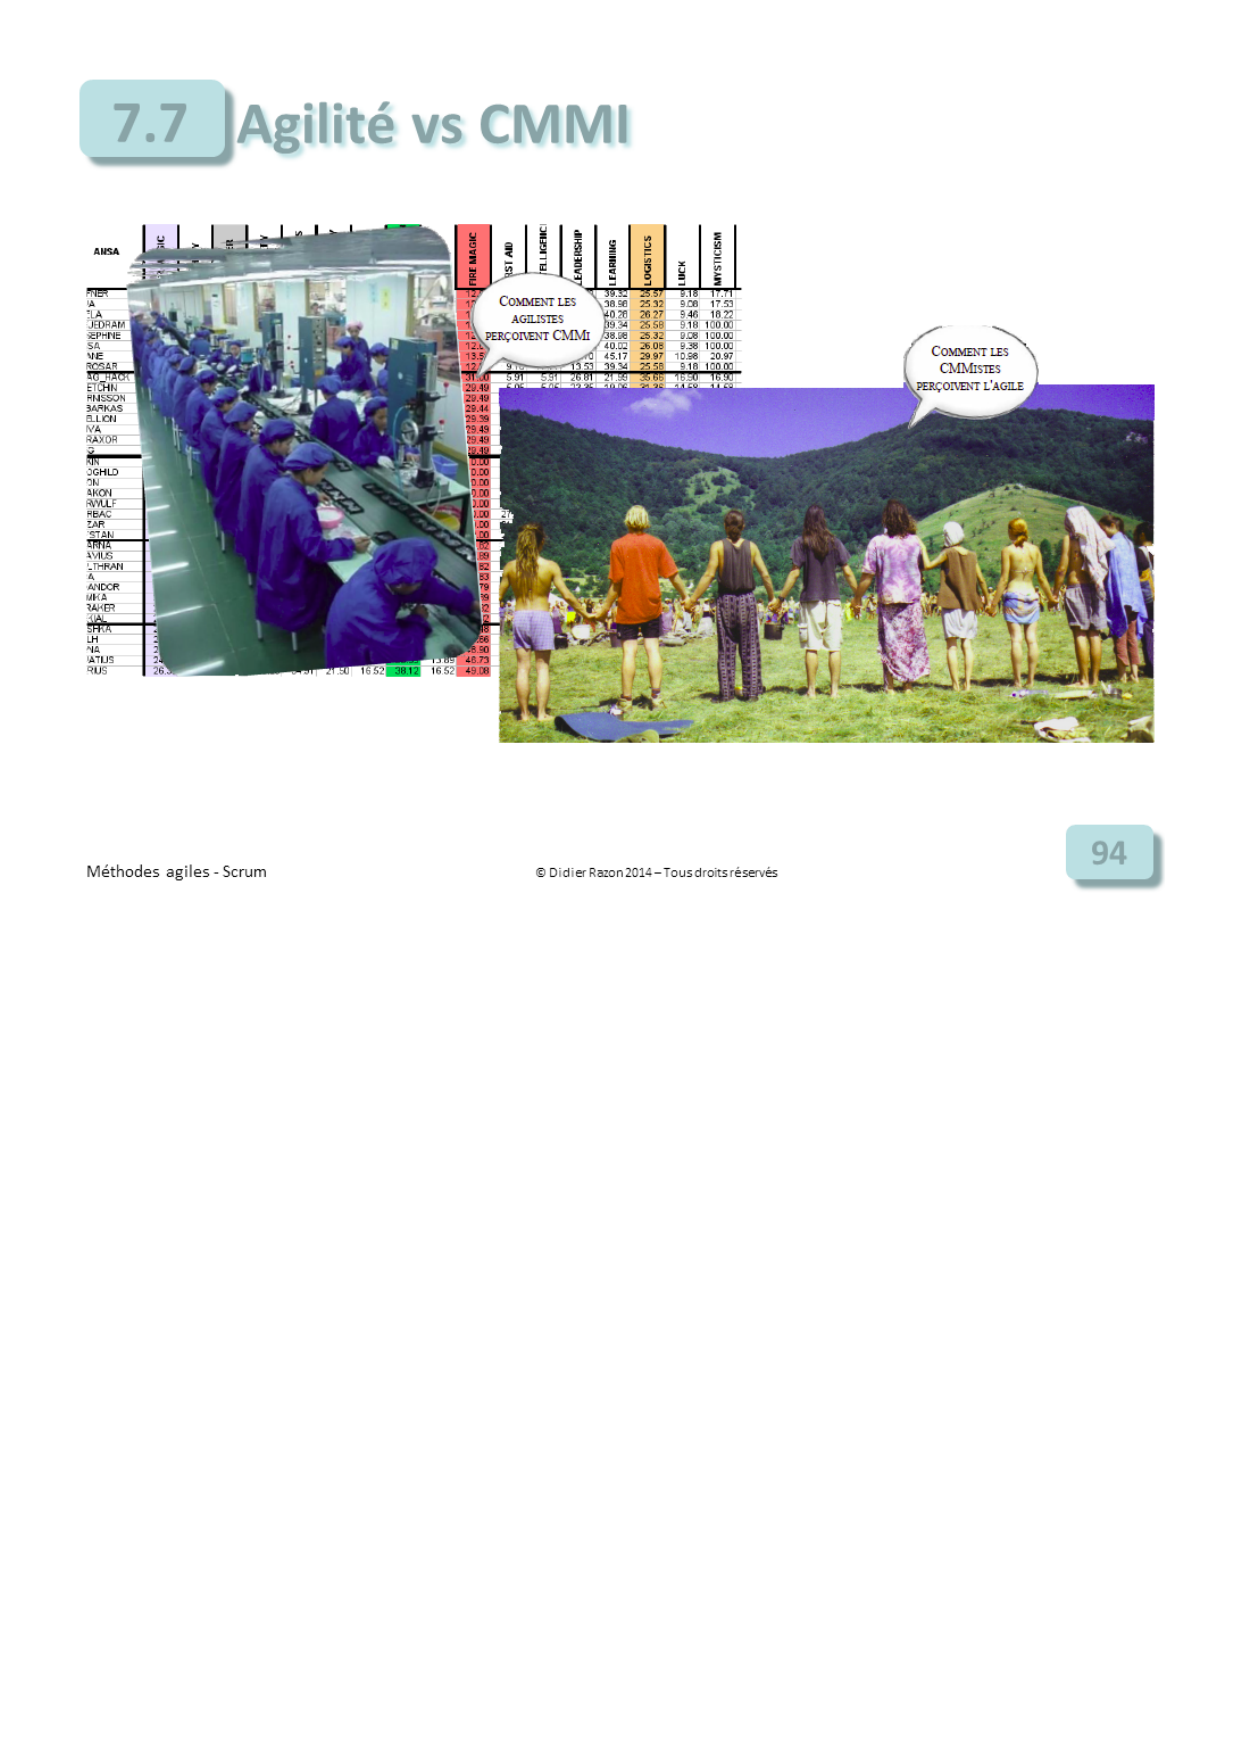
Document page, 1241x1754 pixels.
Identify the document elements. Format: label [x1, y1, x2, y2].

picture [75, 75, 1166, 893]
